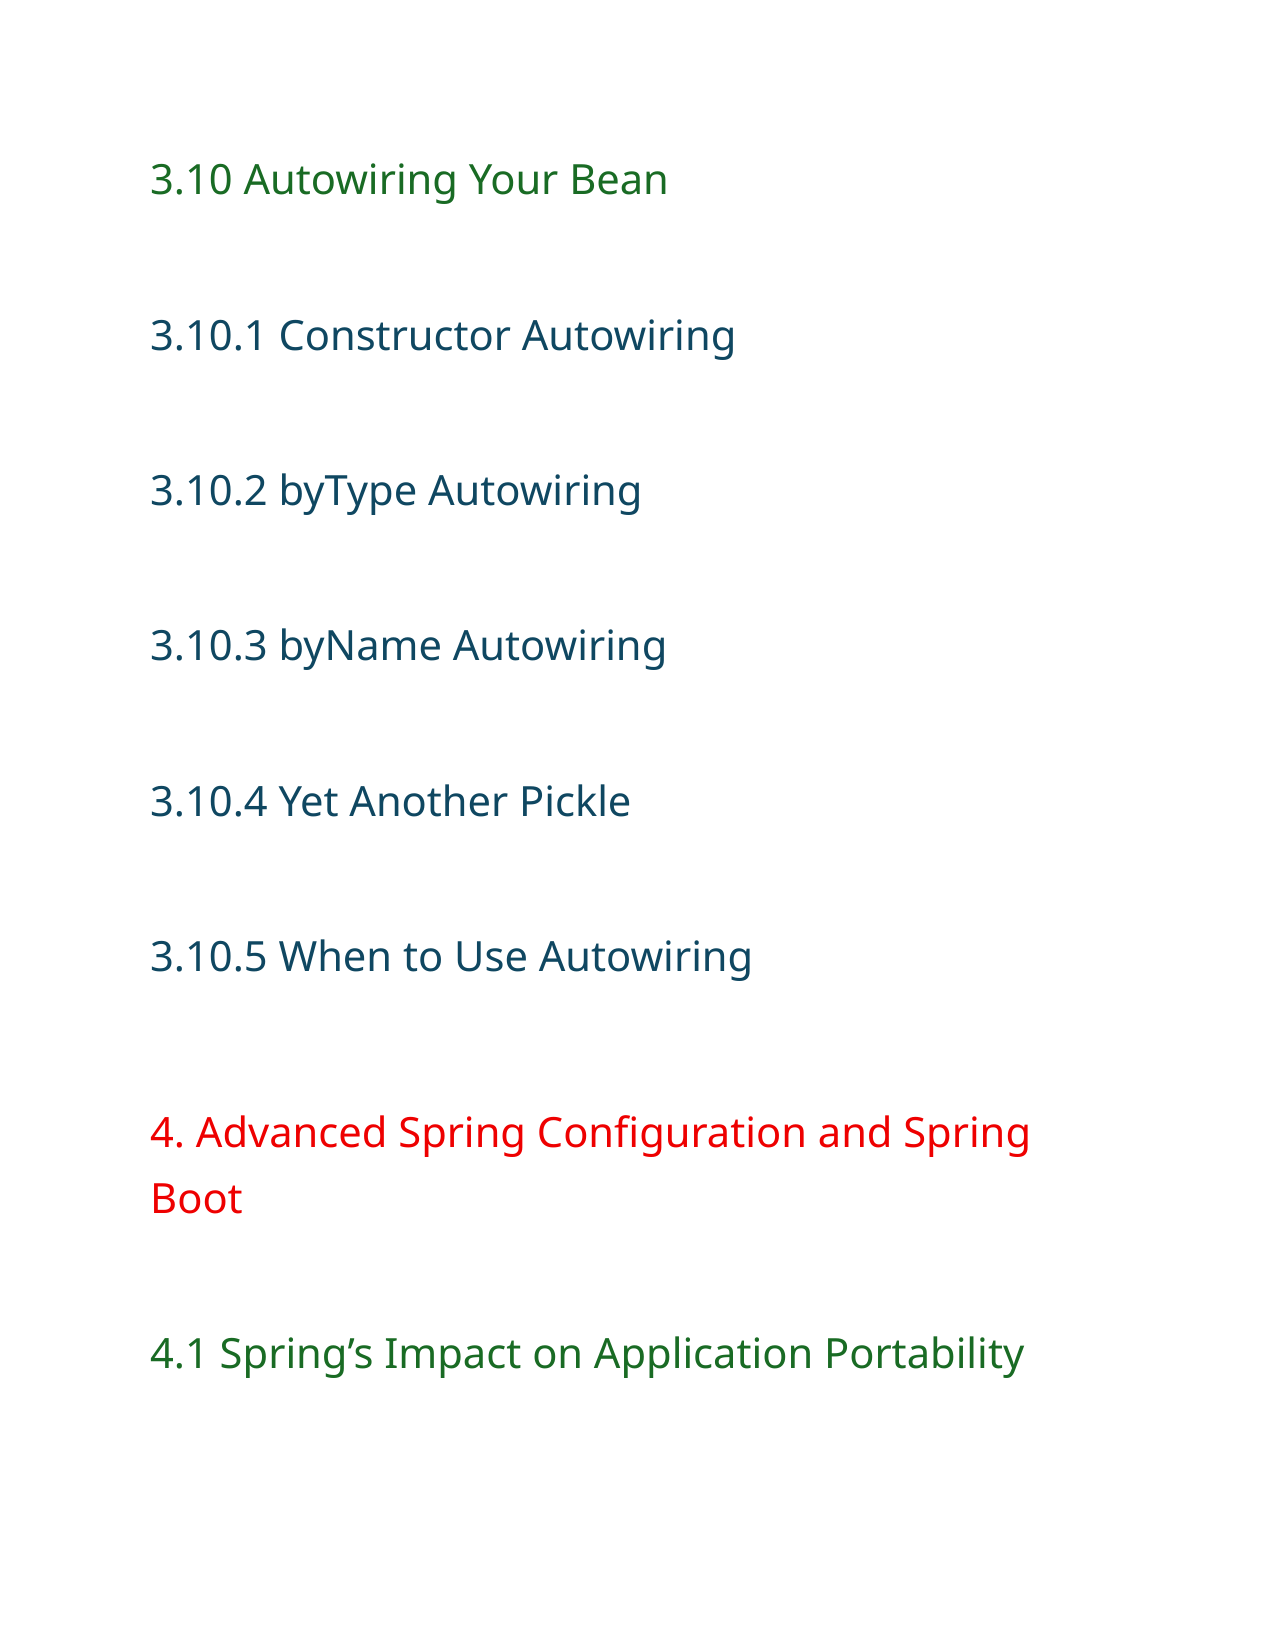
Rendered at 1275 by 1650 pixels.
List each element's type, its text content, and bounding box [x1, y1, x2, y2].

subtitle 3.10 Autowiring Your Bean [150, 150, 1125, 207]
subtitle 3.10.2 byType Autowiring [150, 461, 1125, 518]
subtitle 3.10.4 Yet Another Pickle [150, 772, 1125, 828]
subtitle 4. Advanced Spring Configuration and Spring Boot [150, 1103, 1125, 1225]
subtitle 3.10.3 byName Autowiring [150, 616, 1125, 673]
subtitle 3.10.1 Constructor Autowiring [150, 305, 1125, 362]
subtitle 3.10.5 When to Use Autowiring [150, 927, 1125, 984]
subtitle 4.1 Spring’s Impact on Application Portability [150, 1324, 1125, 1381]
